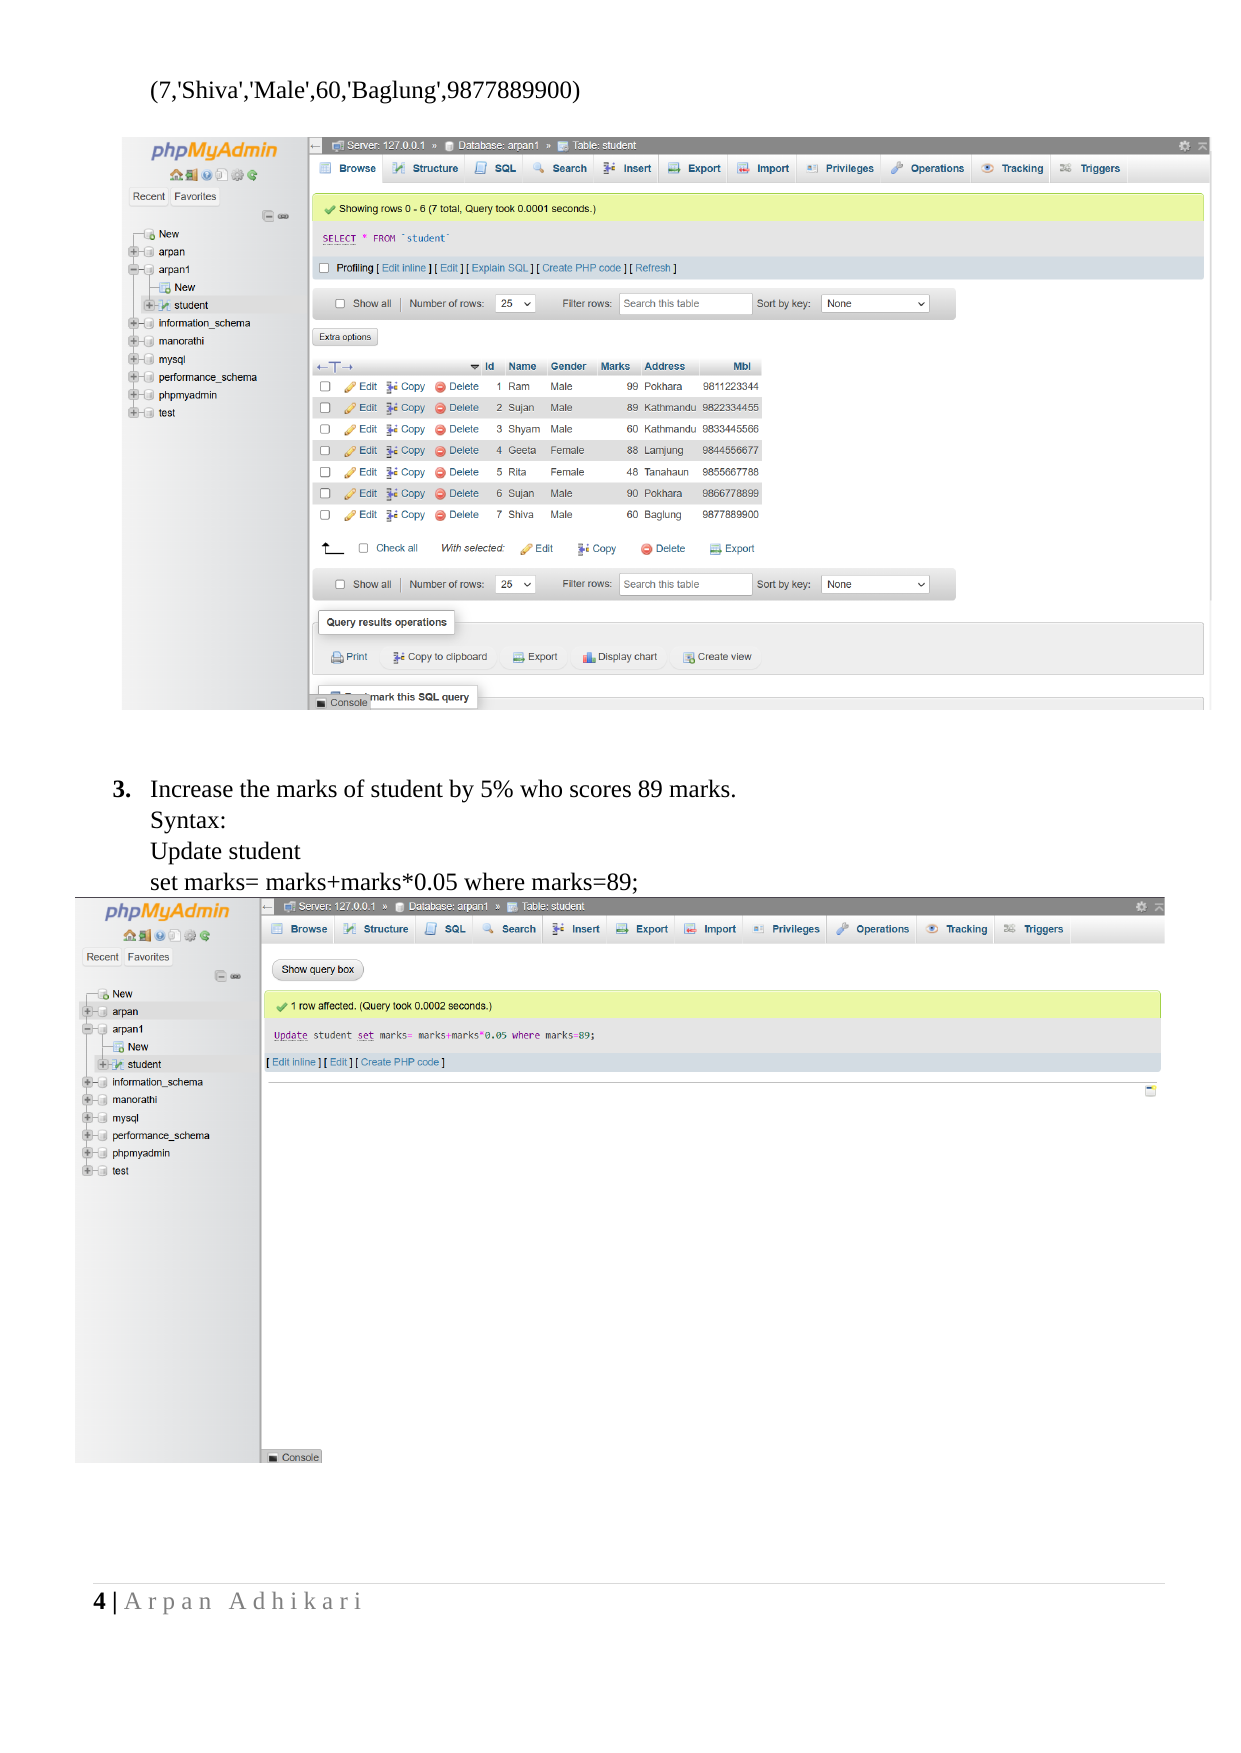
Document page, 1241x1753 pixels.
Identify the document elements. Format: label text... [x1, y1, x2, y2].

list Syntax: [150, 805, 1165, 833]
list (7,'Shiva','Male',60,'Baglung',9877889900) [150, 75, 1165, 104]
list Update student [150, 836, 1165, 864]
picture [75, 897, 1165, 1463]
list set marks= marks+marks*0.05 where marks=89; [150, 867, 1165, 896]
picture [121, 137, 1212, 710]
list Increase the marks of student by 5% who scores 89 marks. [112, 774, 1165, 802]
